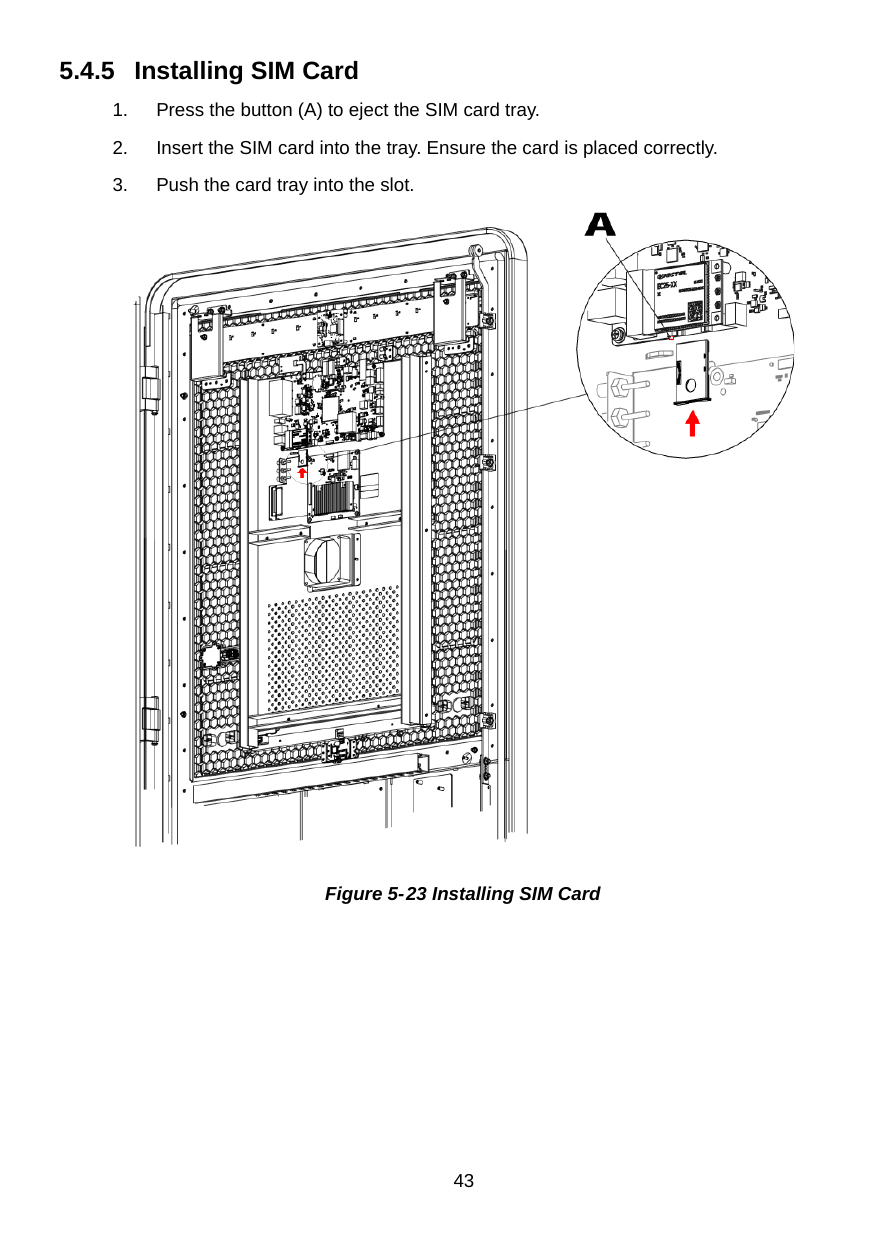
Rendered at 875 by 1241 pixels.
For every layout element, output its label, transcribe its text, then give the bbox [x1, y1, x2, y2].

picture [133, 209, 795, 847]
list Insert the SIM card into the tray. Ensure the card is placed correctly. [112, 134, 815, 159]
list Press the button (A) to eject the SIM card tray. [112, 97, 815, 122]
list Push the card tray into the slot. [112, 172, 815, 197]
subtitle Installing SIM Card [59, 59, 815, 84]
